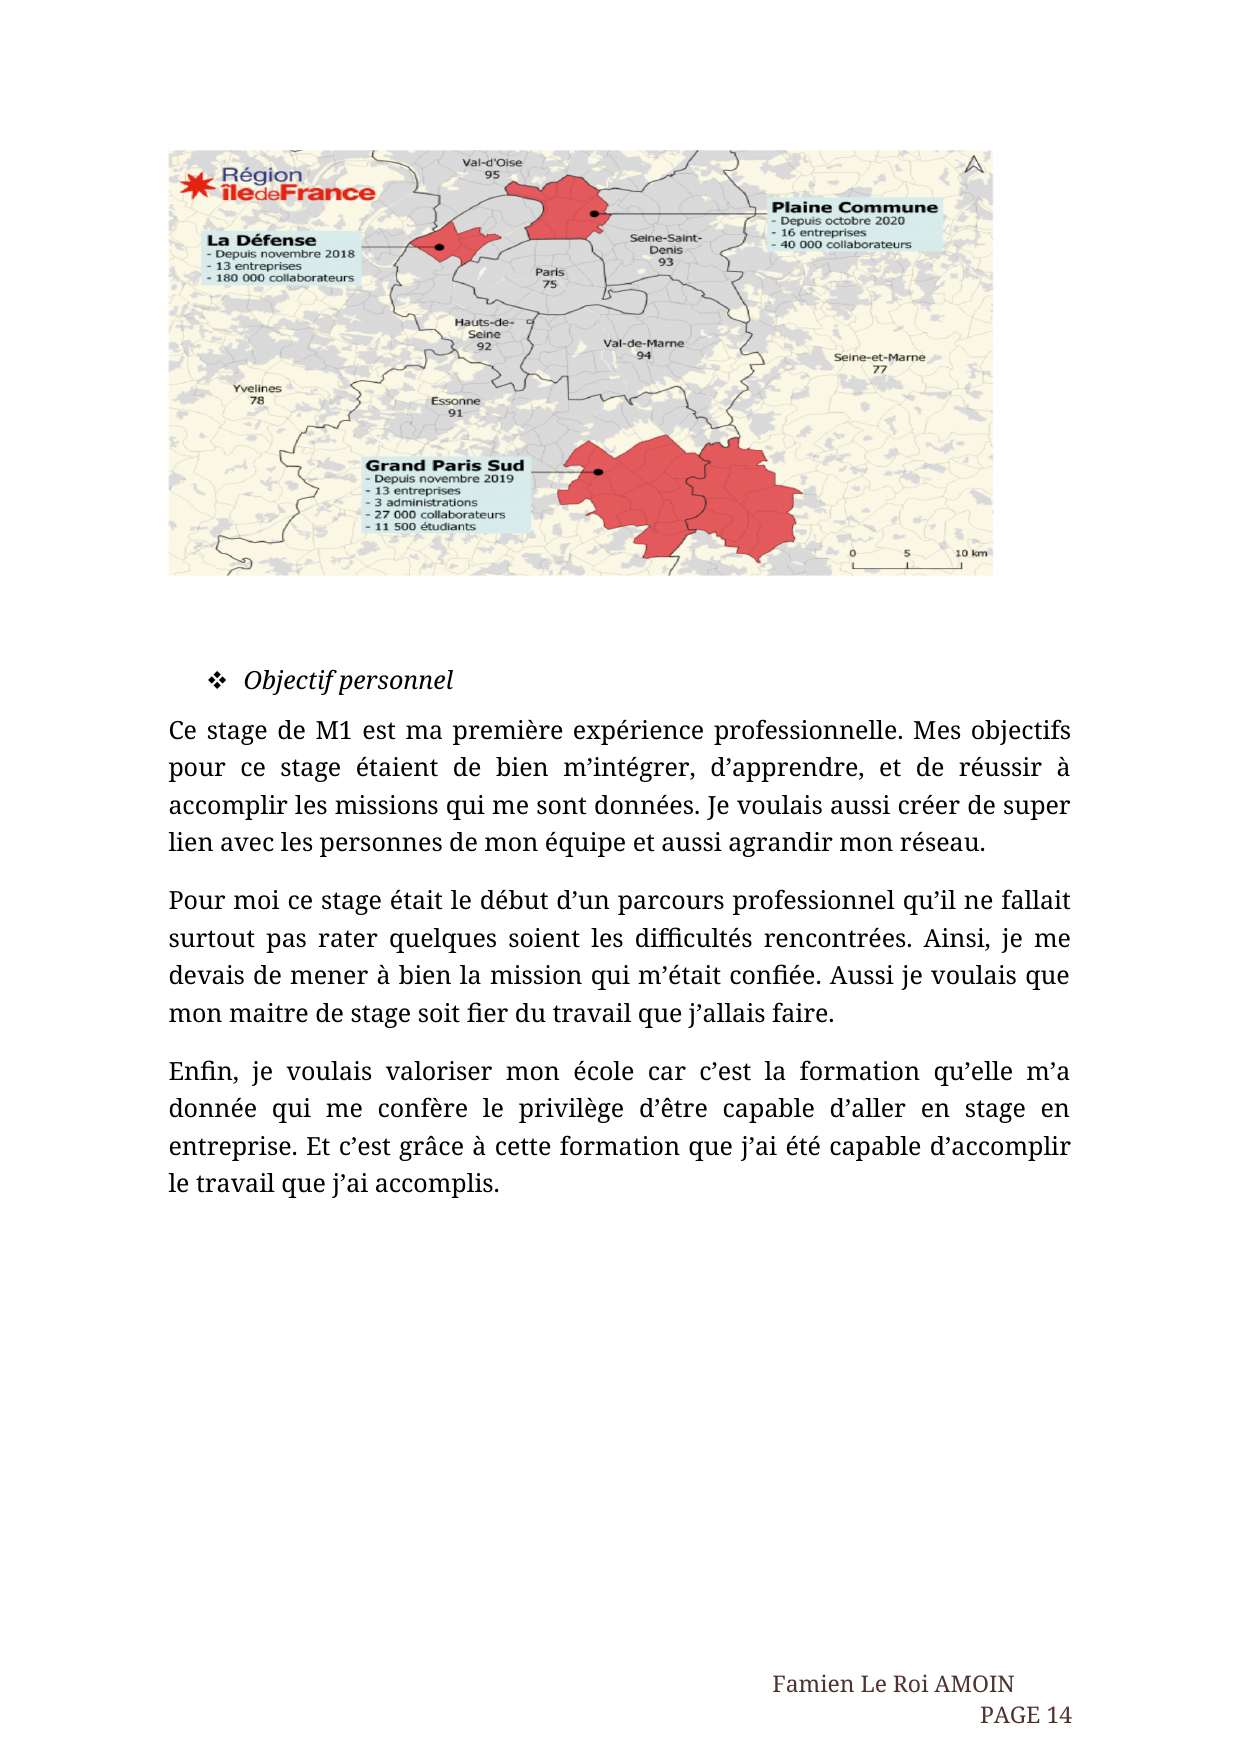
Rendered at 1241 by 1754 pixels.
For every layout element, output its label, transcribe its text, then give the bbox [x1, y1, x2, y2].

text Ce stage de M1 est ma première expérience professionnelle. Mes objectifs pour ce stage étaient de bien m’intégrer, d’apprendre, et de réussir à accomplir les missions qui me sont données. Je voulais aussi créer de super lien avec les personnes de mon équipe et aussi agrandir mon réseau. [168, 713, 1072, 859]
subtitle Objectif personnel [206, 663, 1072, 697]
text Enfin, je voulais valoriser mon école car c’est la formation qu’elle m’a donnée qui me confère le privilège d’être capable d’aller en stage en entreprise. Et c’est grâce à cette formation que j’ai été capable d’accomplir le travail que j’ai accomplis. [168, 1053, 1072, 1200]
picture [168, 150, 997, 581]
text Pour moi ce stage était le début d’un parcours professionnel qu’il ne fallait surtout pas rater quelques soient les difficultés rencontrées. Ainsi, je me devais de mener à bien la mission qui m’était confiée. Aussi je voulais que mon maitre de stage soit fier du travail que j’allais faire. [168, 883, 1072, 1029]
